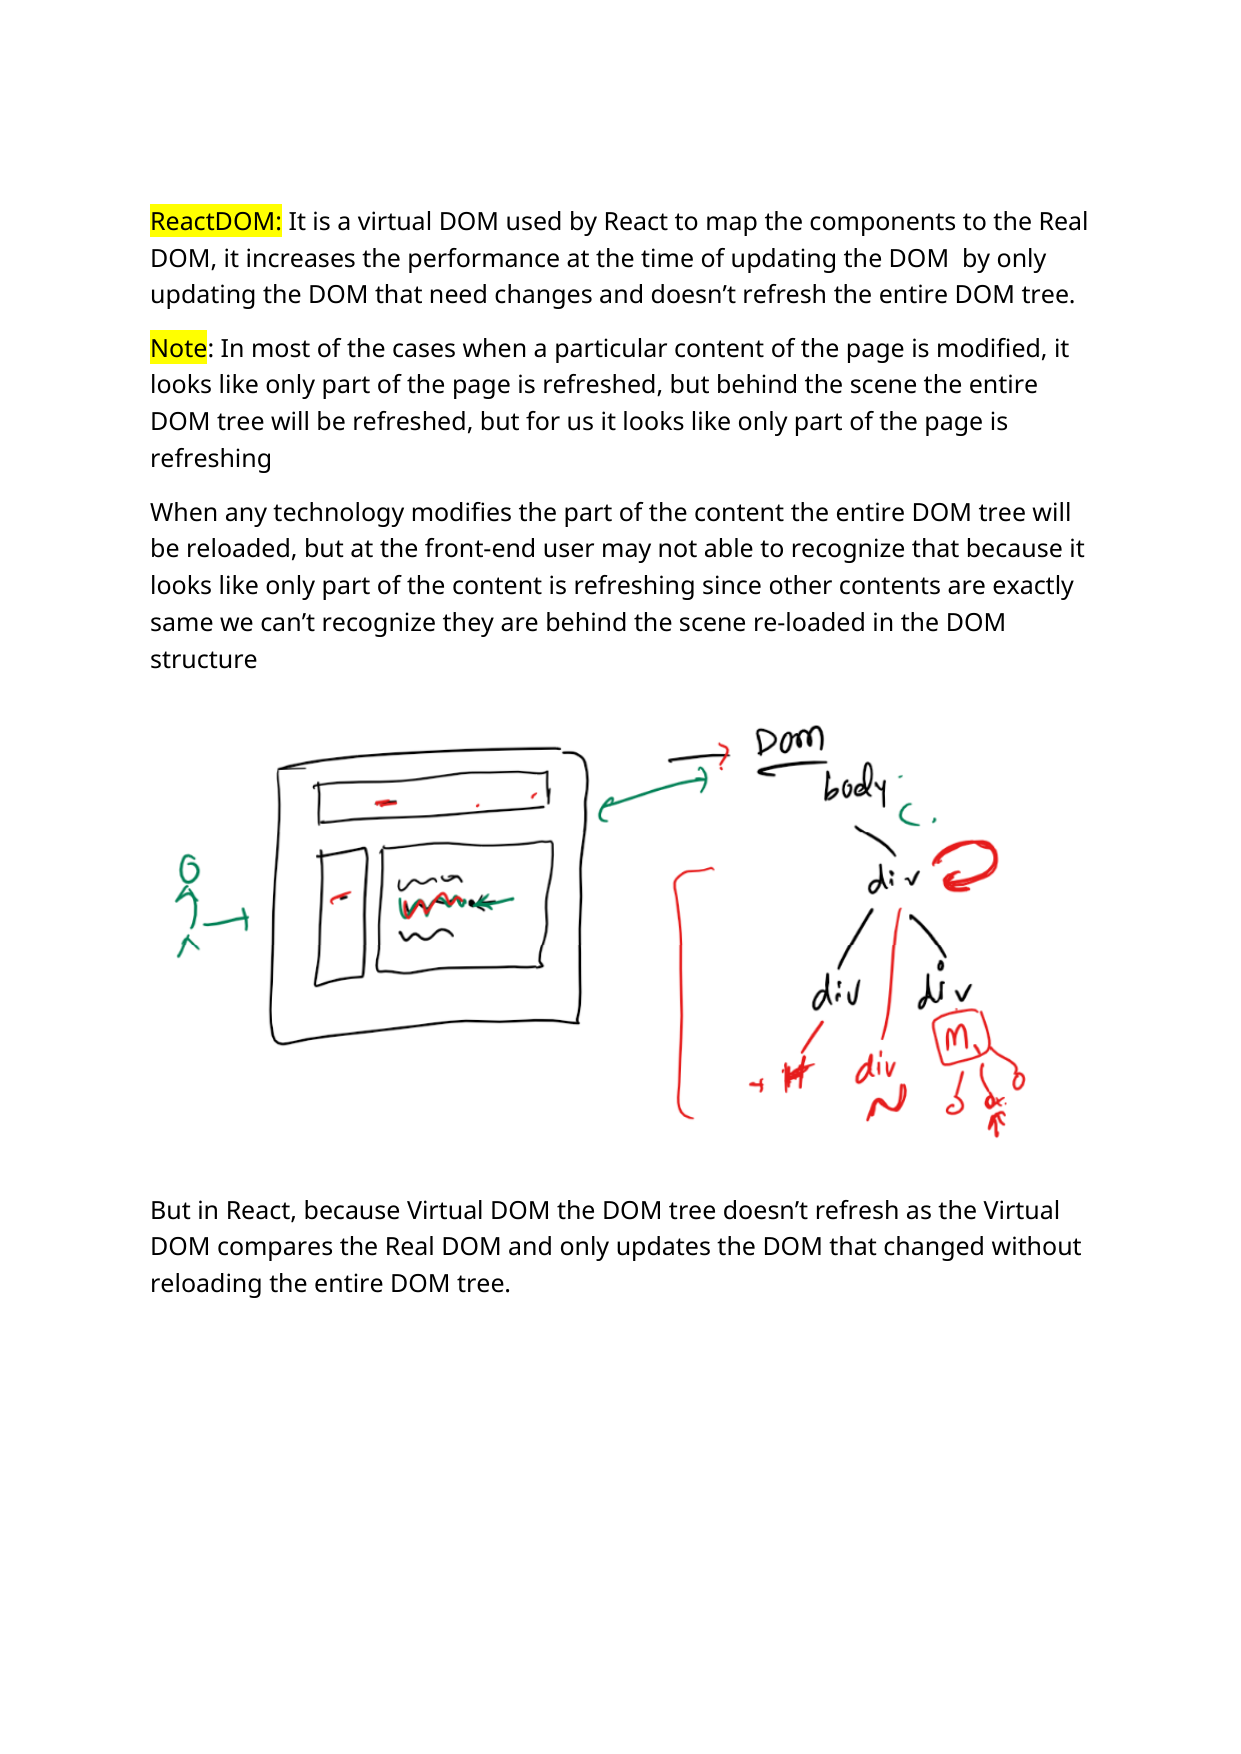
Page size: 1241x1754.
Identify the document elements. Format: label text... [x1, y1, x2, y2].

text But in React, because Virtual DOM the DOM tree doesn’t refresh as the Virtual DOM compares the Real DOM and only updates the DOM that changed without reloading the entire DOM tree. [150, 1192, 1090, 1300]
picture [150, 694, 1089, 1174]
text ReactDOM: It is a virtual DOM used by React to map the components to the Real DOM, it increases the performance at the time of updating the DOM by only updating the DOM that need changes and doesn’t refresh the entire DOM tree. [150, 203, 1090, 311]
text Note: In most of the cases when a particular content of the page is modified, it looks like only part of the page is refreshed, but behind the scene the entire DOM tree will be refreshed, but for us it looks like only part of the page is refreshing [150, 330, 1090, 475]
text When any technology modifies the part of the content the entire DOM tree will be reloaded, but at the front-end user may not able to recognize that because it looks like only part of the content is refreshing since other contents are exactly same we can’t recognize they are behind the scene re-loaded in the DOM structure [150, 494, 1090, 675]
